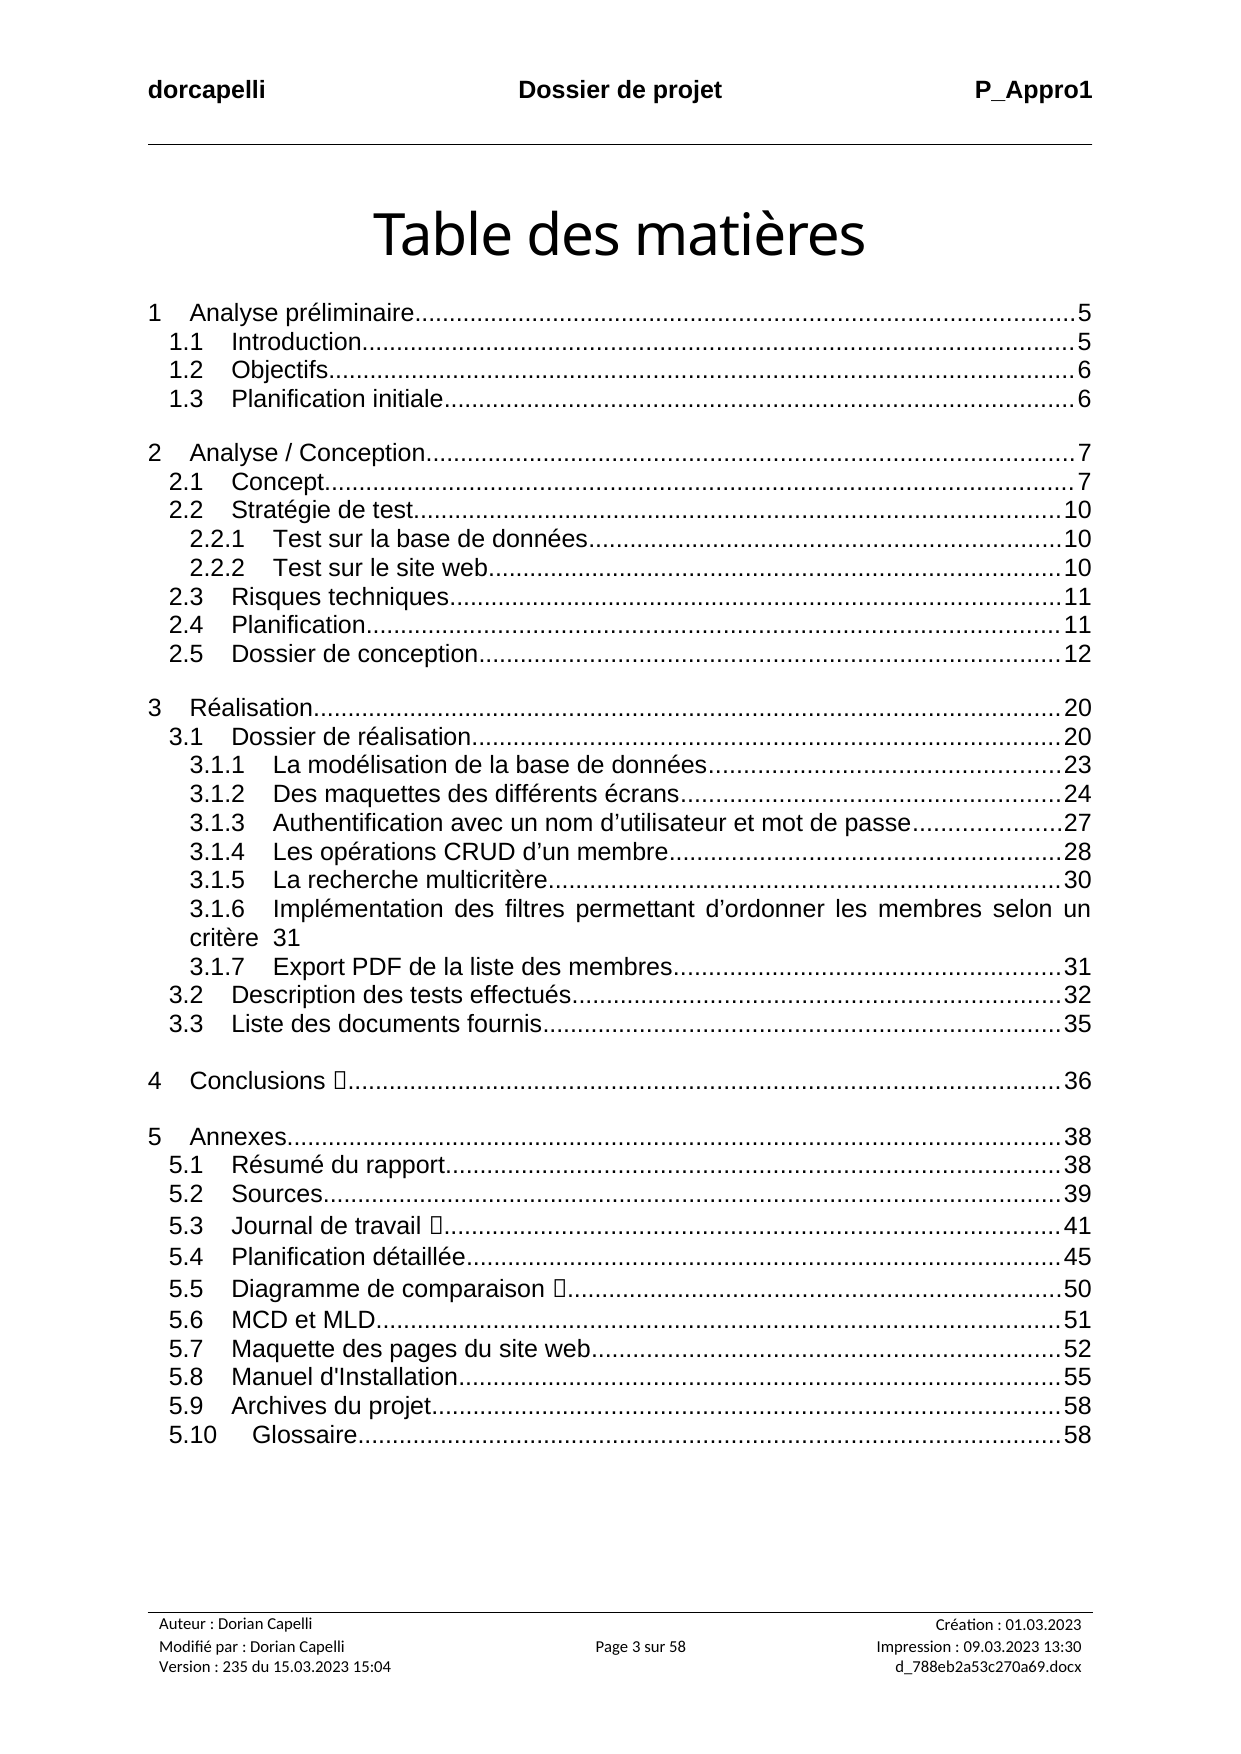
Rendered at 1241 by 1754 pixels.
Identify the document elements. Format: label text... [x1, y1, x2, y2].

text 1.3 Planification initiale 6 [168, 384, 1092, 413]
text 3.1.6 Implémentation des filtres permettant d’ordonner les membres selon un critère 31 [189, 894, 1092, 951]
text 3.1.4 Les opérations CRUD d’un membre 28 [189, 836, 1092, 865]
text 5.8 Manuel d'Installation 55 [168, 1362, 1092, 1391]
text 3.1.1 La modélisation de la base de données 23 [189, 750, 1092, 779]
text 3 Réalisation 20 [148, 693, 1092, 721]
text 1.1 Introduction 5 [168, 326, 1092, 355]
text 3.1 Dossier de réalisation 20 [168, 721, 1092, 750]
text 5.1 Résumé du rapport 38 [168, 1151, 1092, 1179]
text 5.4 Planification détaillée 45 [168, 1242, 1092, 1271]
text 5.9 Archives du projet 58 [168, 1391, 1092, 1420]
text 5.7 Maquette des pages du site web 52 [168, 1334, 1092, 1362]
text 3.2 Description des tests effectués 32 [168, 980, 1092, 1009]
text 3.1.7 Export PDF de la liste des membres 31 [189, 951, 1092, 980]
text 5.2 Sources 39 [168, 1179, 1092, 1208]
text 5.3 Journal de travail ❌ 41 [168, 1208, 429, 1242]
text 4 Conclusions ❌ 36 [347, 1063, 1092, 1097]
text 5.5 Diagramme de comparaison ❌ 50 [168, 1271, 552, 1305]
text 2.5 Dossier de conception 12 [168, 639, 1092, 668]
text 3.3 Liste des documents fournis 35 [168, 1009, 1092, 1038]
text 2.4 Planification 11 [168, 610, 1092, 639]
text 2.1 Concept 7 [168, 466, 1092, 495]
text 4 Conclusions ❌ 36 [148, 1063, 333, 1097]
text 2.3 Risques techniques 11 [168, 581, 1092, 610]
text 2.2.2 Test sur le site web 10 [189, 553, 1092, 581]
text 3.1.3 Authentification avec un nom d’utilisateur et mot de passe 27 [189, 808, 1092, 836]
text 5.6 MCD et MLD 51 [168, 1305, 1092, 1334]
text 1.2 Objectifs 6 [168, 355, 1092, 384]
title Table des matières [148, 193, 1092, 273]
text 5.10 Glossaire 58 [168, 1420, 1092, 1449]
text 1 Analyse préliminaire 5 [148, 298, 1092, 326]
text 3.1.2 Des maquettes des différents écrans 24 [189, 779, 1092, 808]
text 5.5 Diagramme de comparaison ❌ 50 [567, 1271, 1092, 1305]
text 5 Annexes 38 [148, 1122, 1092, 1151]
text 5.3 Journal de travail ❌ 41 [443, 1208, 1092, 1242]
text 3.1.5 La recherche multicritère 30 [189, 865, 1092, 894]
text 2.2 Stratégie de test 10 [168, 495, 1092, 524]
text 2.2.1 Test sur la base de données 10 [189, 524, 1092, 553]
text 2 Analyse / Conception 7 [148, 438, 1092, 466]
